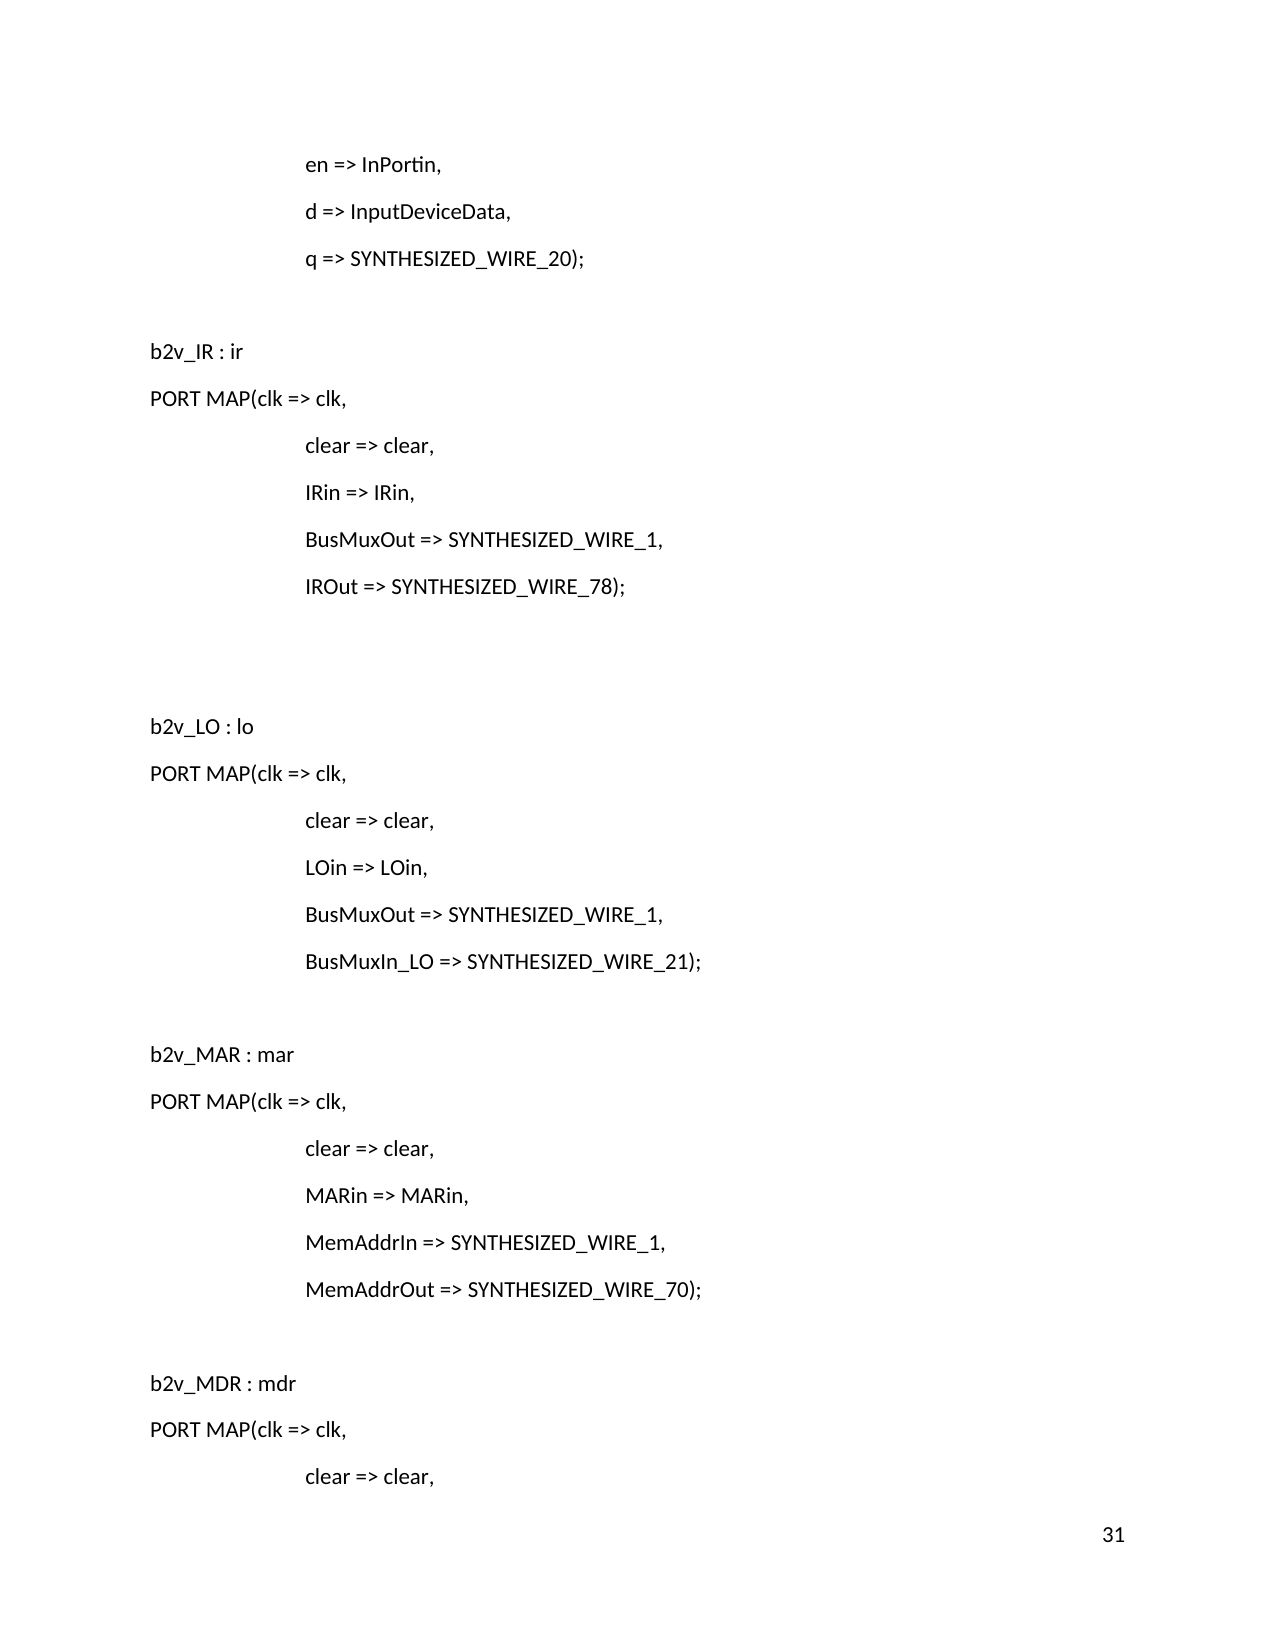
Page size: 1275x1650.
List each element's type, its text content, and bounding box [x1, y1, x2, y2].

text b2v_IR : ir [150, 337, 1125, 366]
text clear => clear, [150, 1134, 1125, 1162]
text q => SYNTHESIZED_WIRE_20); [150, 244, 1125, 272]
text b2v_MDR : mdr [150, 1369, 1125, 1397]
text MemAddrOut => SYNTHESIZED_WIRE_70); [150, 1275, 1125, 1303]
text PORT MAP(clk => clk, [150, 759, 1125, 787]
text clear => clear, [150, 431, 1125, 459]
text BusMuxIn_LO => SYNTHESIZED_WIRE_21); [150, 947, 1125, 975]
text clear => clear, [150, 1462, 1125, 1491]
text IROut => SYNTHESIZED_WIRE_78); [150, 572, 1125, 600]
text clear => clear, [150, 806, 1125, 834]
text BusMuxOut => SYNTHESIZED_WIRE_1, [150, 525, 1125, 553]
text b2v_MAR : mar [150, 1041, 1125, 1069]
text b2v_LO : lo [150, 712, 1125, 741]
text LOin => LOin, [150, 853, 1125, 881]
text PORT MAP(clk => clk, [150, 1087, 1125, 1116]
text en => InPortin, [150, 150, 1125, 178]
text IRin => IRin, [150, 478, 1125, 506]
text BusMuxOut => SYNTHESIZED_WIRE_1, [150, 900, 1125, 928]
text d => InputDeviceData, [150, 197, 1125, 225]
text PORT MAP(clk => clk, [150, 1416, 1125, 1444]
text MemAddrIn => SYNTHESIZED_WIRE_1, [150, 1228, 1125, 1256]
text PORT MAP(clk => clk, [150, 384, 1125, 412]
text MARin => MARin, [150, 1181, 1125, 1209]
